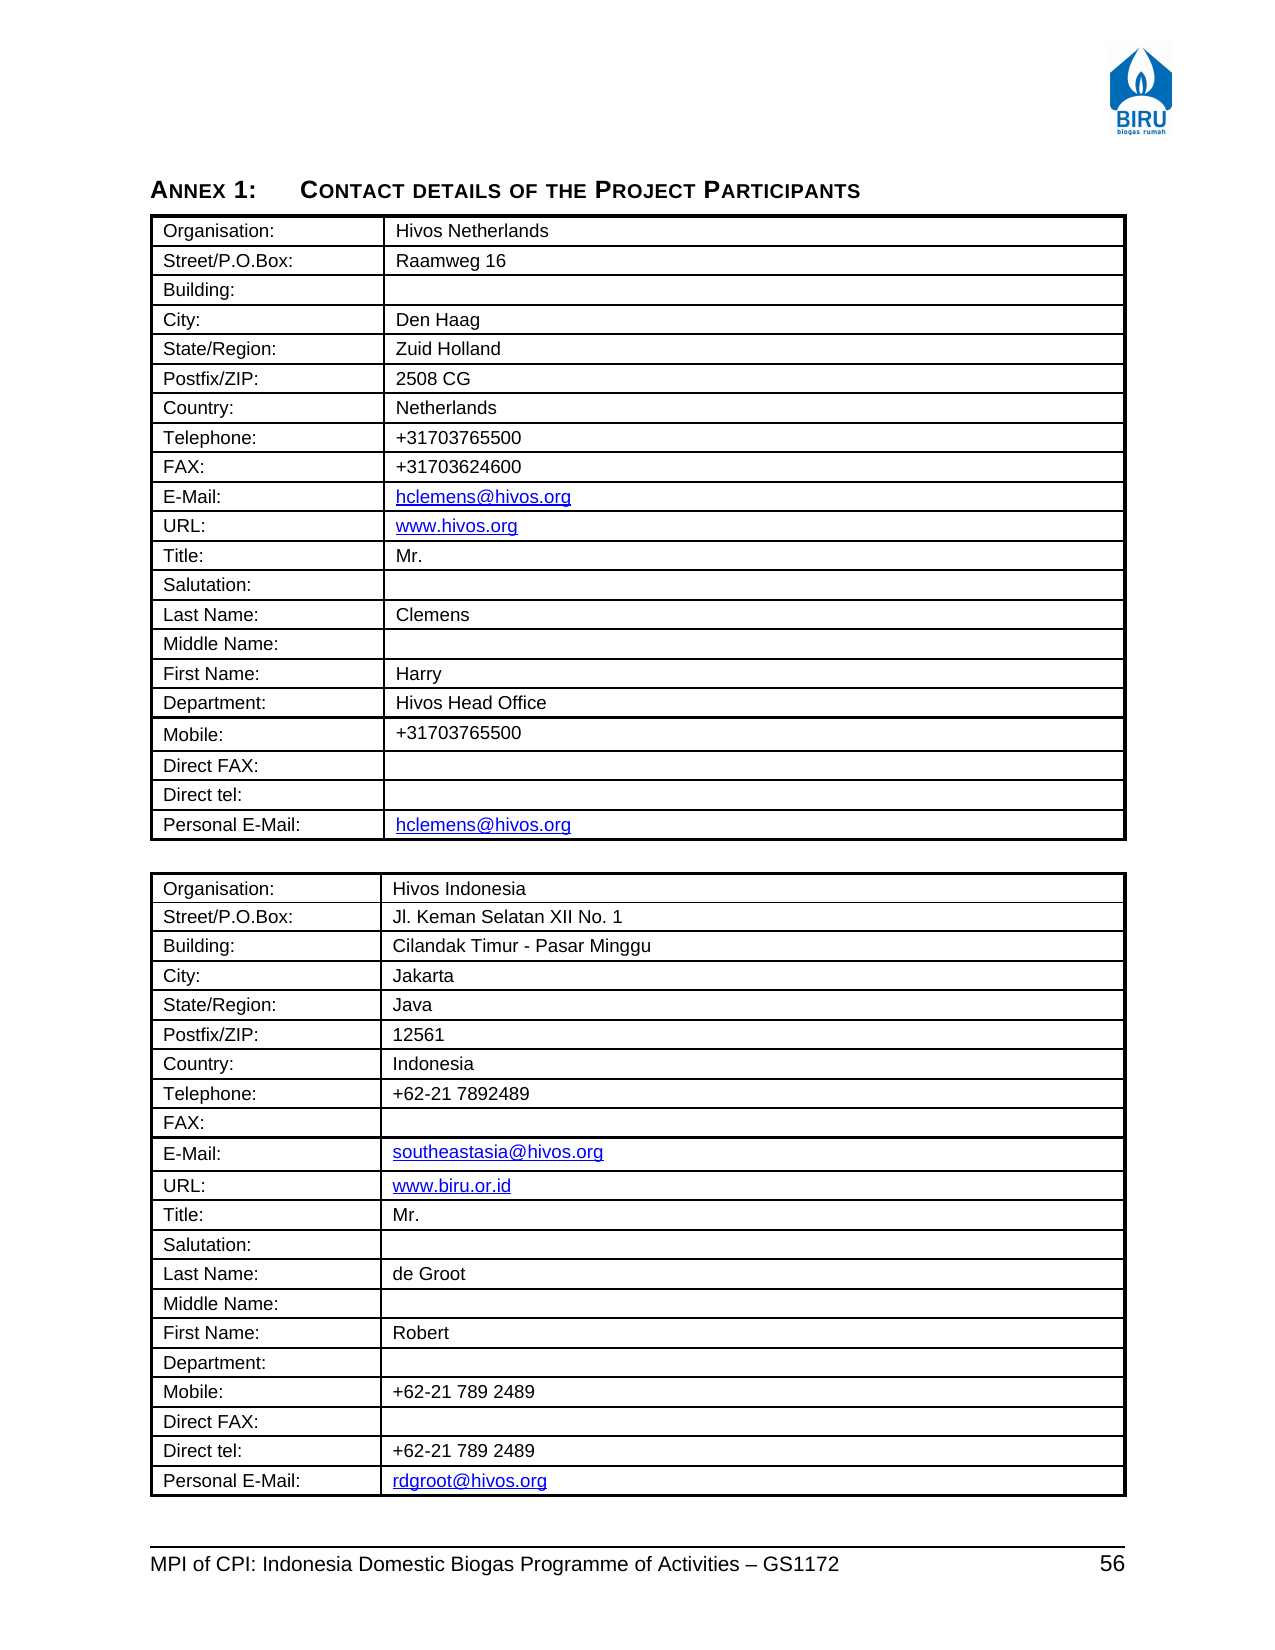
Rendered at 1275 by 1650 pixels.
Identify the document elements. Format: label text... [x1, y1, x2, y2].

table_cell [382, 1408, 1123, 1435]
table_cell URL: [153, 1172, 380, 1199]
table_cell State/Region: [153, 335, 383, 363]
table_cell hclemens@hivos.org [385, 483, 1123, 510]
table_cell Building: [153, 932, 380, 959]
table_cell Raamweg 16 [385, 247, 1123, 274]
table_cell Last Name: [153, 1260, 380, 1288]
table_cell Netherlands [385, 394, 1123, 422]
table_cell Direct FAX: [153, 1408, 380, 1435]
table_cell Salutation: [153, 571, 383, 598]
table_cell 2508 CG [385, 365, 1123, 392]
table_cell Street/P.O.Box: [153, 903, 380, 930]
table_cell City: [153, 306, 383, 333]
table_cell FAX: [153, 453, 383, 481]
table_cell Department: [153, 1349, 380, 1376]
table_cell Salutation: [153, 1231, 380, 1258]
table_cell Cilandak Timur - Pasar Minggu [382, 932, 1123, 959]
table_cell Country: [153, 1050, 380, 1077]
table_cell [385, 276, 1123, 304]
table_cell [385, 752, 1123, 779]
table_cell +62-21 7892489 [382, 1080, 1123, 1107]
table_cell Zuid Holland [385, 335, 1123, 363]
table_cell [382, 1109, 1123, 1136]
table_cell Department: [153, 689, 383, 716]
table_cell [385, 781, 1123, 809]
table_cell [385, 630, 1123, 657]
table_cell Telephone: [153, 424, 383, 451]
table_cell Indonesia [382, 1050, 1123, 1077]
table_cell Middle Name: [153, 630, 383, 657]
table_cell Mobile: [153, 719, 383, 750]
table_cell Robert [382, 1319, 1123, 1347]
table_cell Street/P.O.Box: [153, 247, 383, 274]
table_cell Country: [153, 394, 383, 422]
table_cell www.biru.or.id [382, 1172, 1123, 1199]
table_cell Hivos Head Office [385, 689, 1123, 716]
picture [1106, 41, 1172, 135]
table_cell +62-21 789 2489 [382, 1437, 1123, 1464]
table_cell First Name: [153, 1319, 380, 1347]
table_cell Last Name: [153, 601, 383, 628]
table_header Hivos Indonesia [382, 875, 1123, 902]
table_cell Direct tel: [153, 1437, 380, 1464]
table_cell URL: [153, 512, 383, 539]
table_cell E-Mail: [153, 483, 383, 510]
table_cell southeastasia@hivos.org [382, 1139, 1123, 1170]
table_cell www.hivos.org [385, 512, 1123, 539]
table_cell Middle Name: [153, 1290, 380, 1317]
table_header Hivos Netherlands [385, 218, 1123, 245]
table_header Organisation: [153, 218, 383, 245]
table_cell [382, 1290, 1123, 1317]
table_cell +31703624600 [385, 453, 1123, 481]
table_cell hclemens@hivos.org [385, 811, 1123, 838]
table_cell 12561 [382, 1021, 1123, 1048]
table_cell Building: [153, 276, 383, 304]
table_cell E-Mail: [153, 1139, 380, 1170]
table_cell Java [382, 991, 1123, 1018]
table_cell Direct FAX: [153, 752, 383, 779]
table_cell rdgroot@hivos.org [382, 1467, 1123, 1494]
table_cell +62-21 789 2489 [382, 1378, 1123, 1406]
table_cell Personal E-Mail: [153, 811, 383, 838]
table_cell City: [153, 962, 380, 989]
table_cell Postfix/ZIP: [153, 365, 383, 392]
table_cell Postfix/ZIP: [153, 1021, 380, 1048]
table_cell Mr. [382, 1201, 1123, 1229]
table_cell Harry [385, 660, 1123, 687]
table_cell Title: [153, 1201, 380, 1229]
table_cell Den Haag [385, 306, 1123, 333]
table_cell de Groot [382, 1260, 1123, 1288]
table_cell Title: [153, 542, 383, 569]
table_header Organisation: [153, 875, 380, 902]
table_cell Personal E-Mail: [153, 1467, 380, 1494]
table_cell +31703765500 [385, 424, 1123, 451]
table_cell [385, 571, 1123, 598]
table_cell Mr. [385, 542, 1123, 569]
table_cell Mobile: [153, 1378, 380, 1406]
subtitle Annex 1: Contact details of the Project Participants [150, 175, 1125, 204]
table_cell First Name: [153, 660, 383, 687]
table_cell [382, 1231, 1123, 1258]
table_cell Jl. Keman Selatan XII No. 1 [382, 903, 1123, 930]
table_cell [382, 1349, 1123, 1376]
table_cell Clemens [385, 601, 1123, 628]
table_cell FAX: [153, 1109, 380, 1136]
table_cell Jakarta [382, 962, 1123, 989]
table_cell +31703765500 [385, 719, 1123, 750]
table_cell Telephone: [153, 1080, 380, 1107]
table_cell Direct tel: [153, 781, 383, 809]
table_cell State/Region: [153, 991, 380, 1018]
